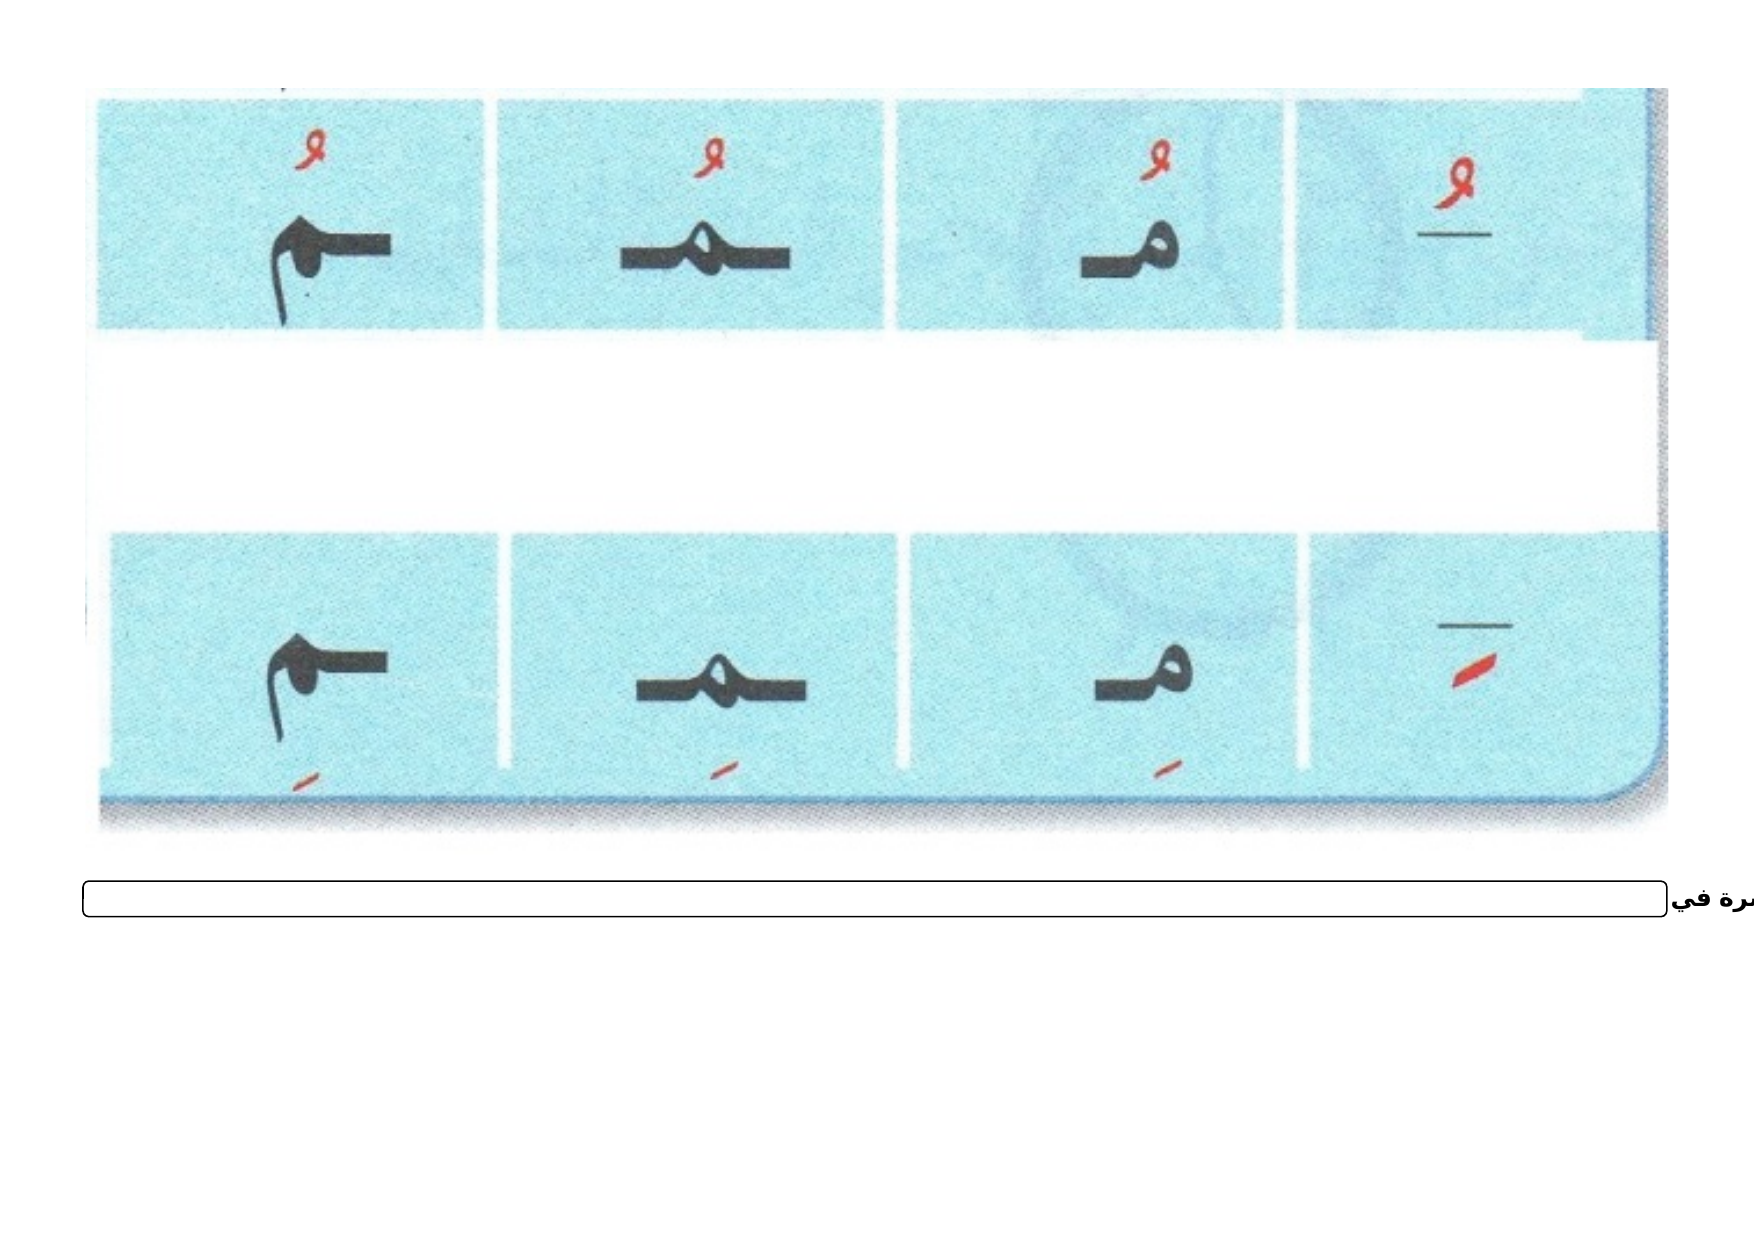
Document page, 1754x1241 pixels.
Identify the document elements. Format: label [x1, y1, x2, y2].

picture [85, 88, 1669, 857]
